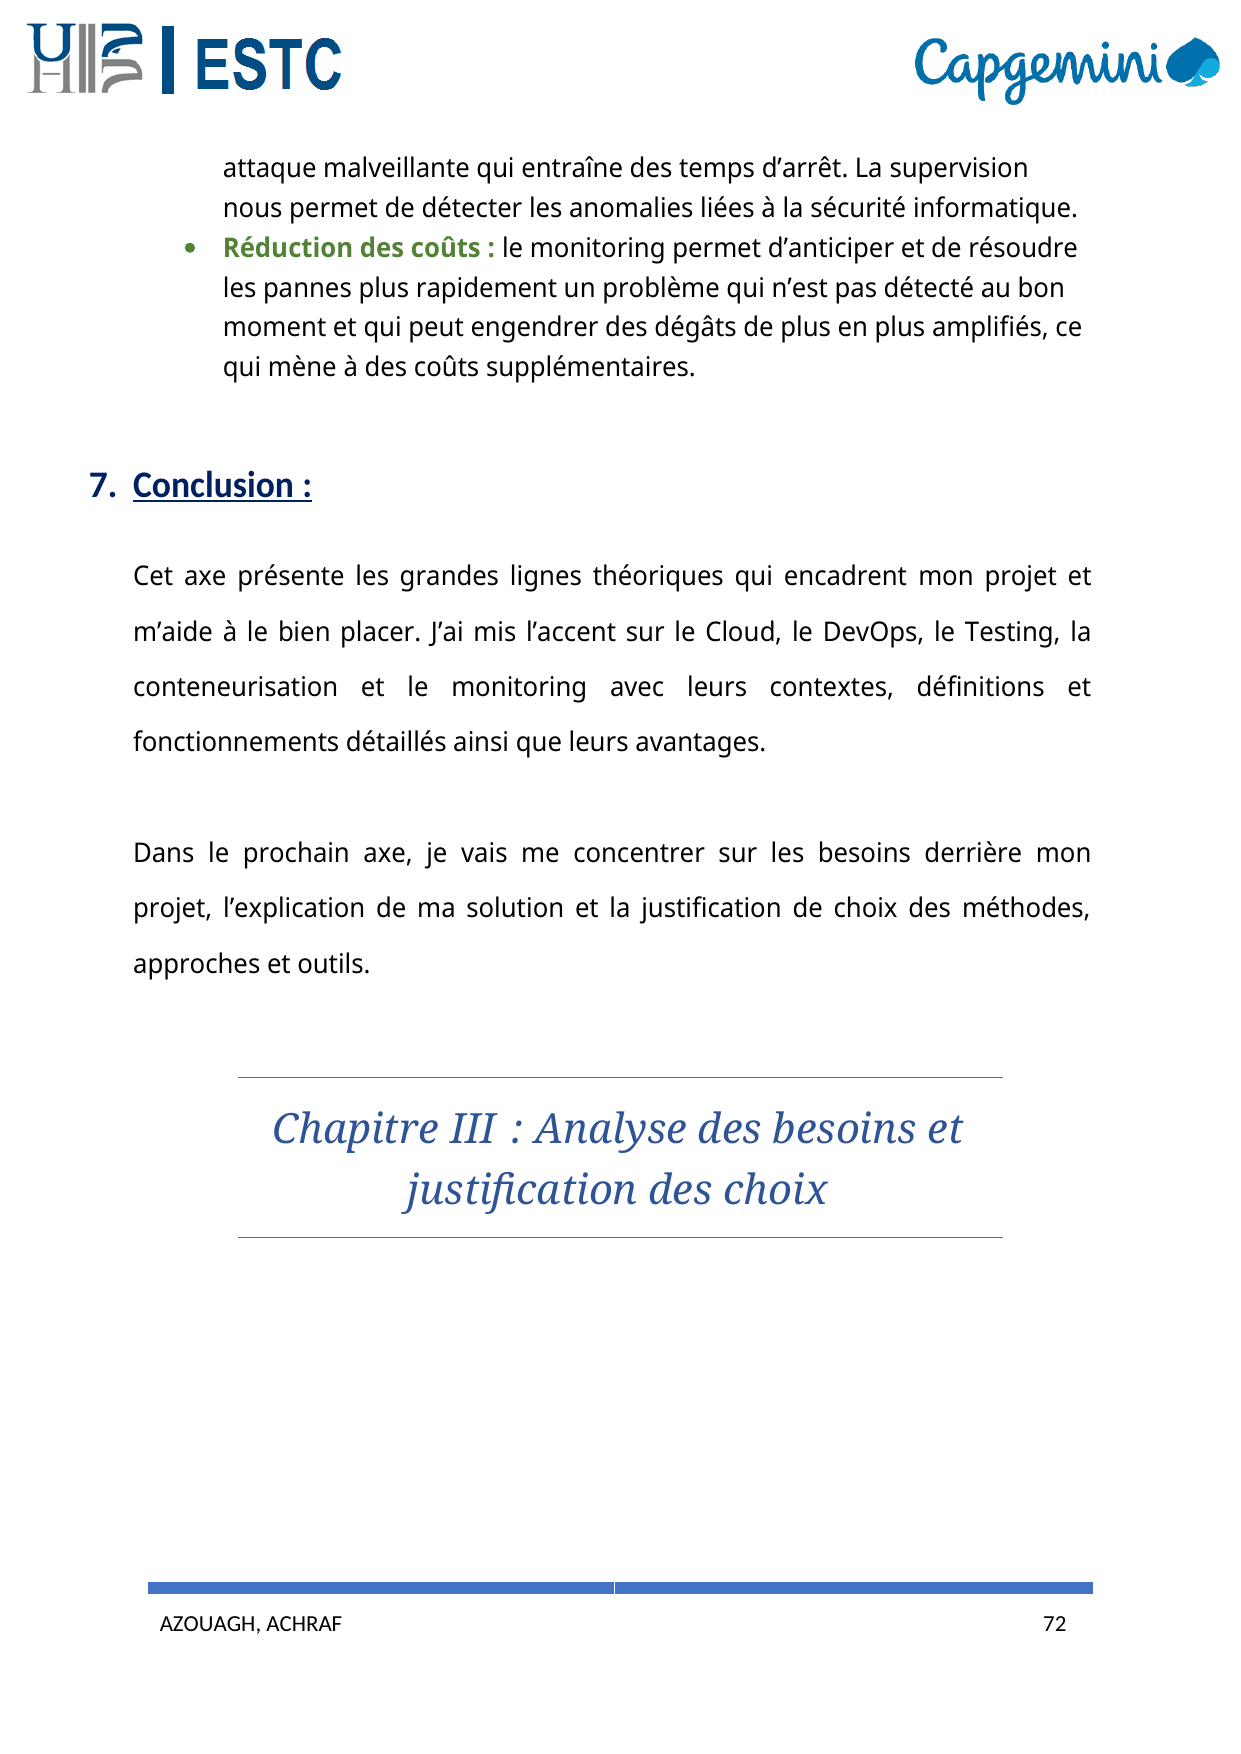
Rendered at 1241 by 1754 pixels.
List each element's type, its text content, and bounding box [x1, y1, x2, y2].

subtitle Chapitre III : Analyse des besoins et justification des choix [238, 1078, 1003, 1237]
picture [21, 16, 351, 112]
picture [915, 37, 1221, 105]
text Cet axe présente les grandes lignes théoriques qui encadrent mon projet et m’aide à le bien placer. J’ai mis l’accent sur le Cloud, le DevOps, le Testing, la conteneurisation et le monitoring avec leurs contextes, définitions et fonctionnements détaillés ainsi que leurs avantages. [133, 557, 1093, 760]
list Réduction des coûts : le monitoring permet d’anticiper et de résoudre les pannes plus rapidement un problème qui n’est pas détecté au bon moment et qui peut engendrer des dégâts de plus en plus amplifiés, ce qui mène à des coûts supplémentaires. [185, 228, 1093, 384]
subtitle Conclusion : [88, 461, 1093, 506]
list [185, 149, 1093, 225]
text Dans le prochain axe, je vais me concentrer sur les besoins derrière mon projet, l’explication de ma solution et la justification de choix des méthodes, approches et outils. [133, 833, 1093, 981]
